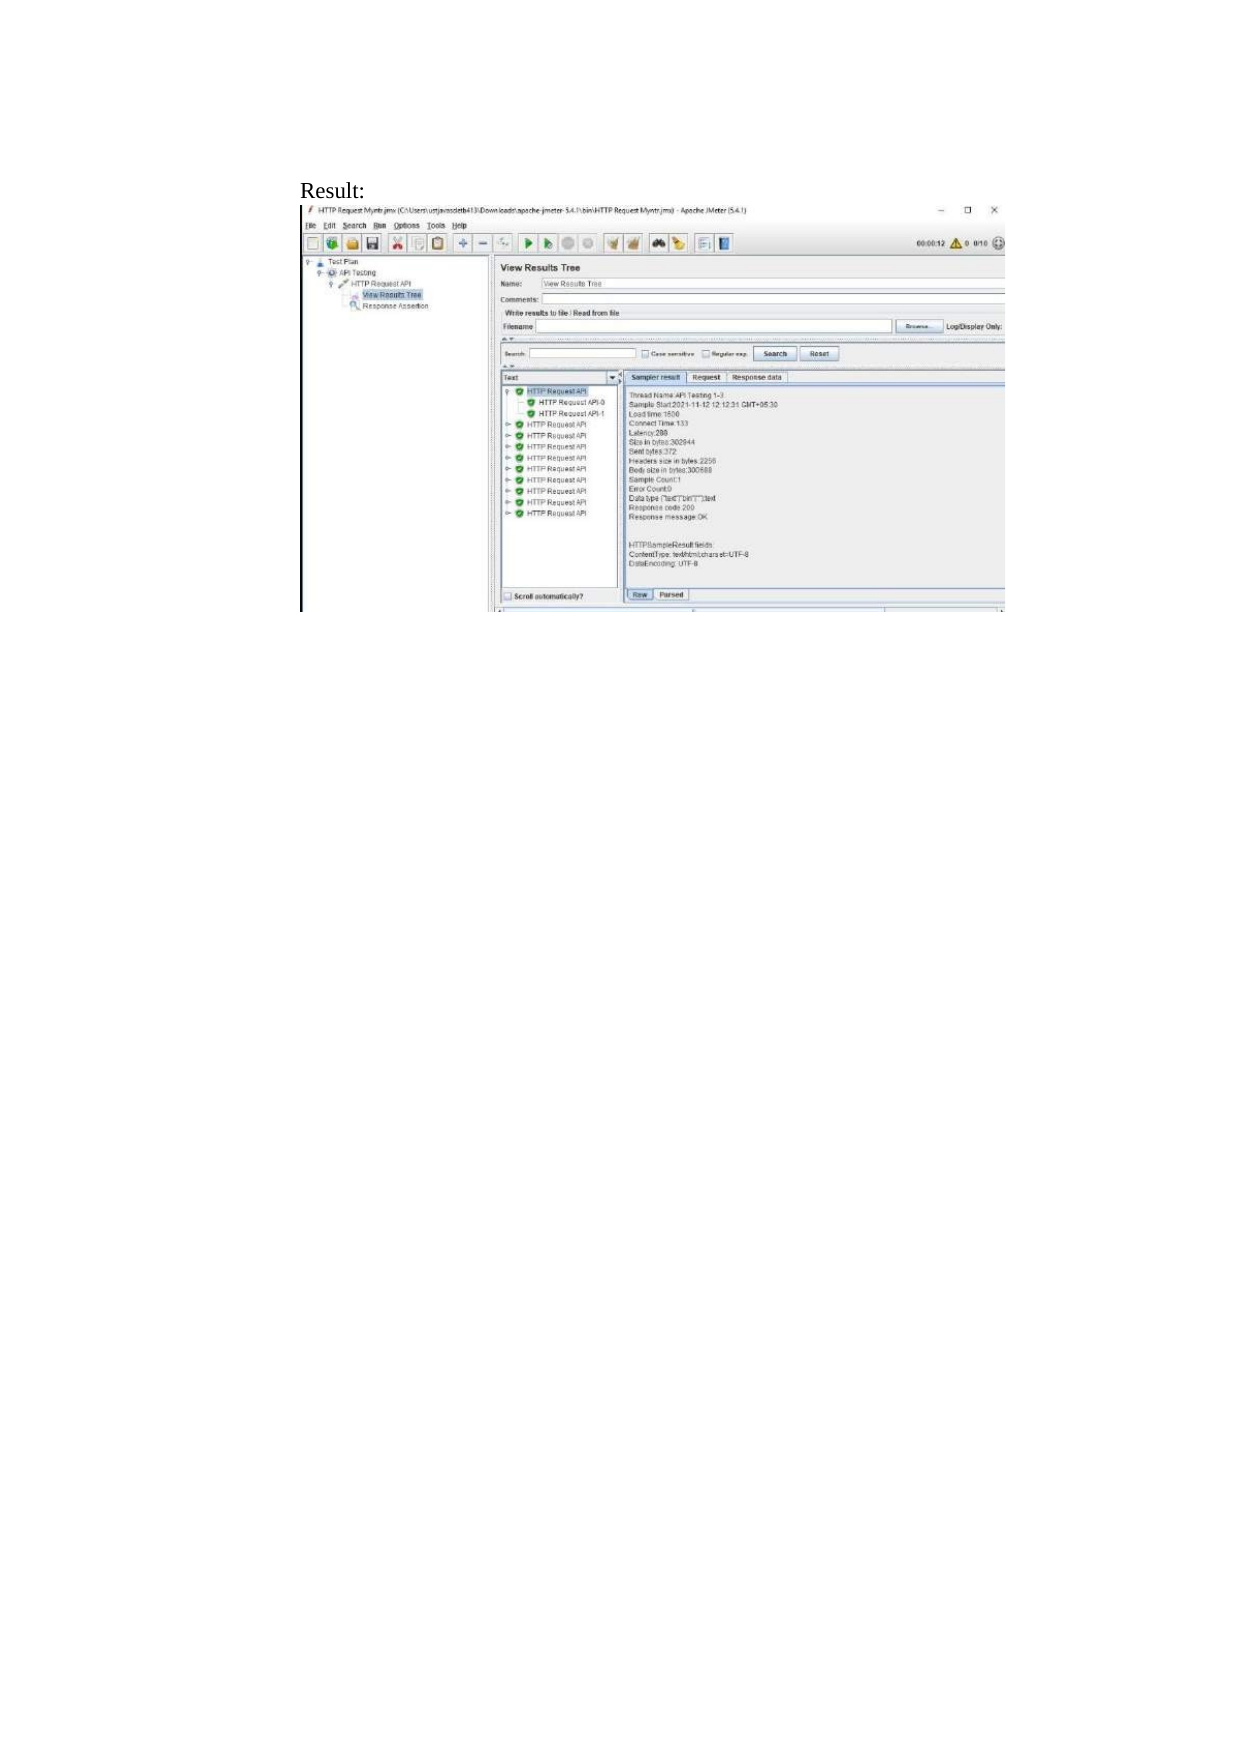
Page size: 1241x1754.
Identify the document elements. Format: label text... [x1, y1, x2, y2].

picture [300, 205, 1006, 612]
text Result: [300, 177, 1176, 203]
